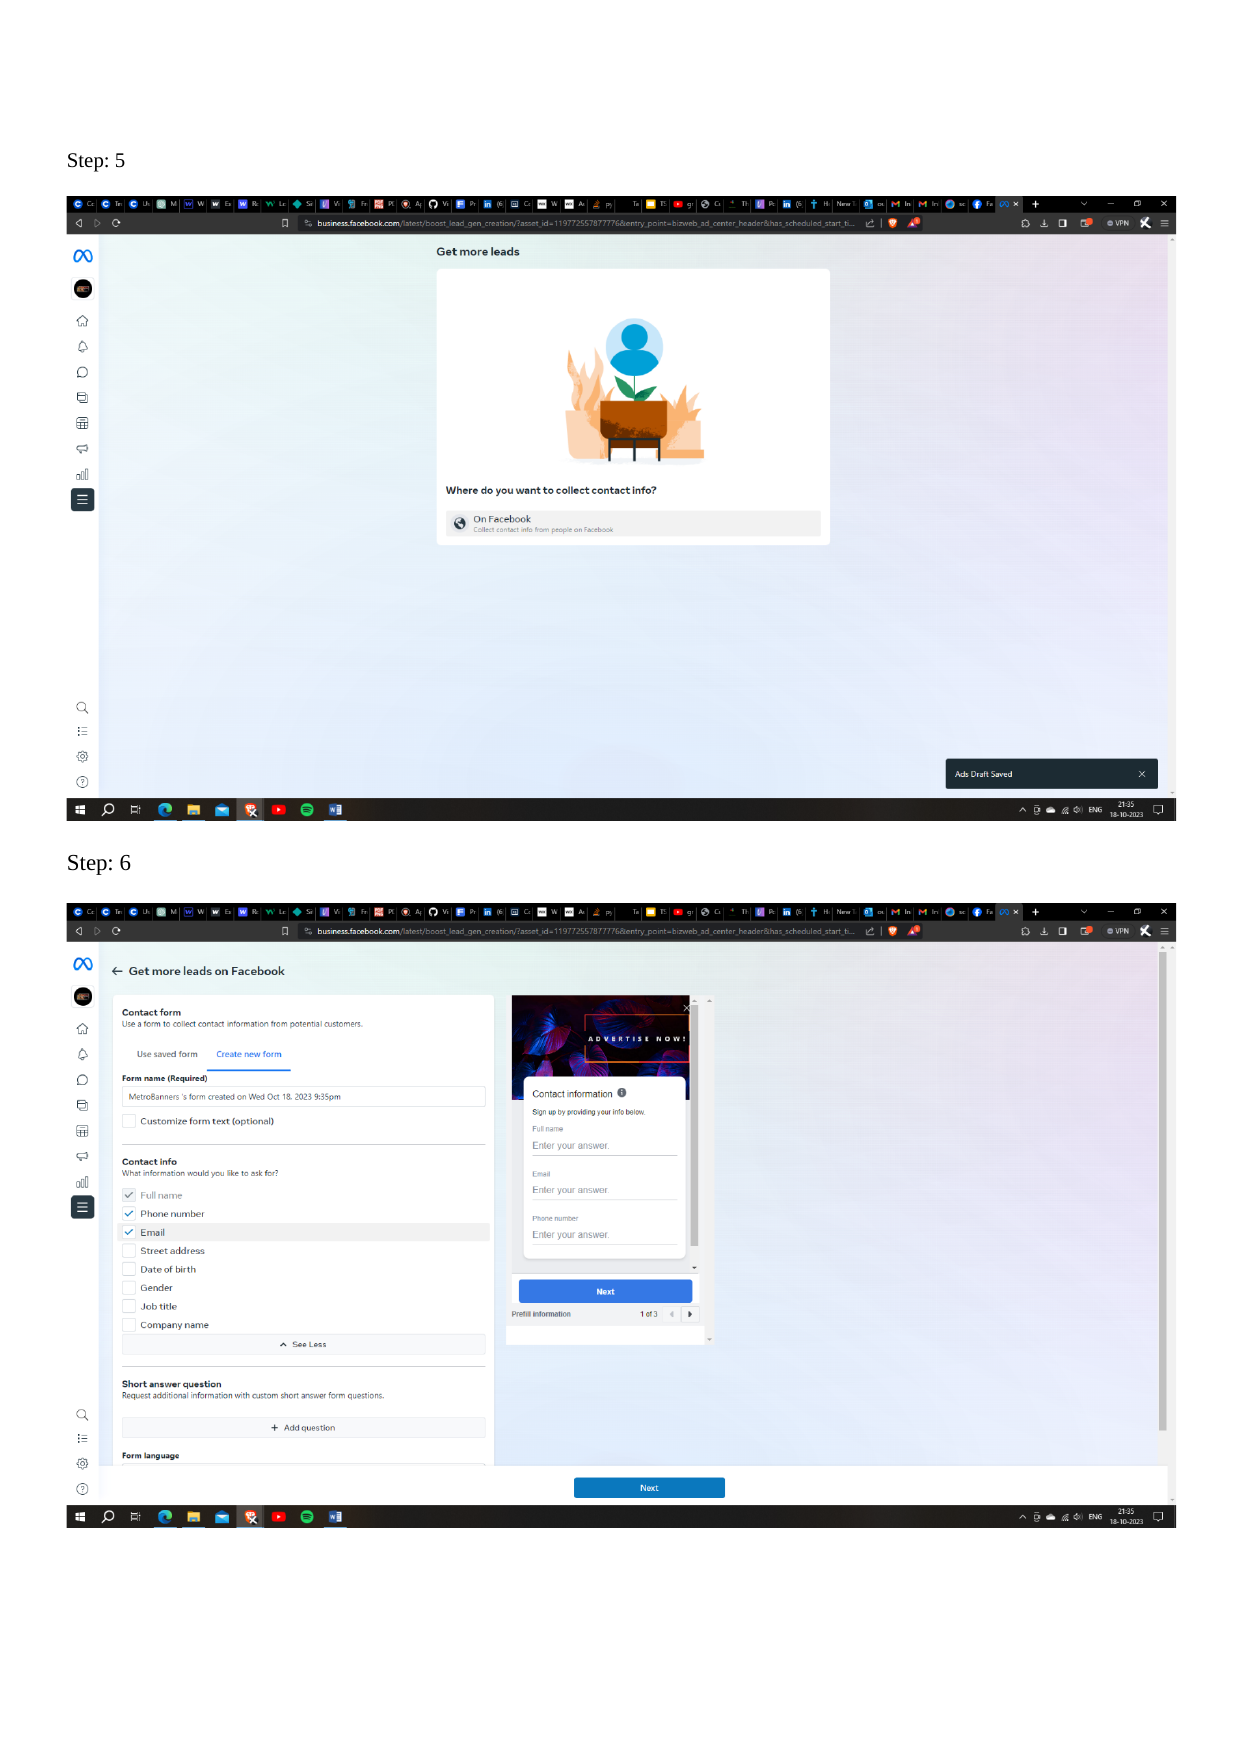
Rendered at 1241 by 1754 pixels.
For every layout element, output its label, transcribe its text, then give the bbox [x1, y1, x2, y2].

text Step: 5 [67, 148, 1176, 172]
picture [66, 903, 1177, 1528]
picture [66, 196, 1177, 821]
text Step: 6 [67, 848, 1176, 875]
